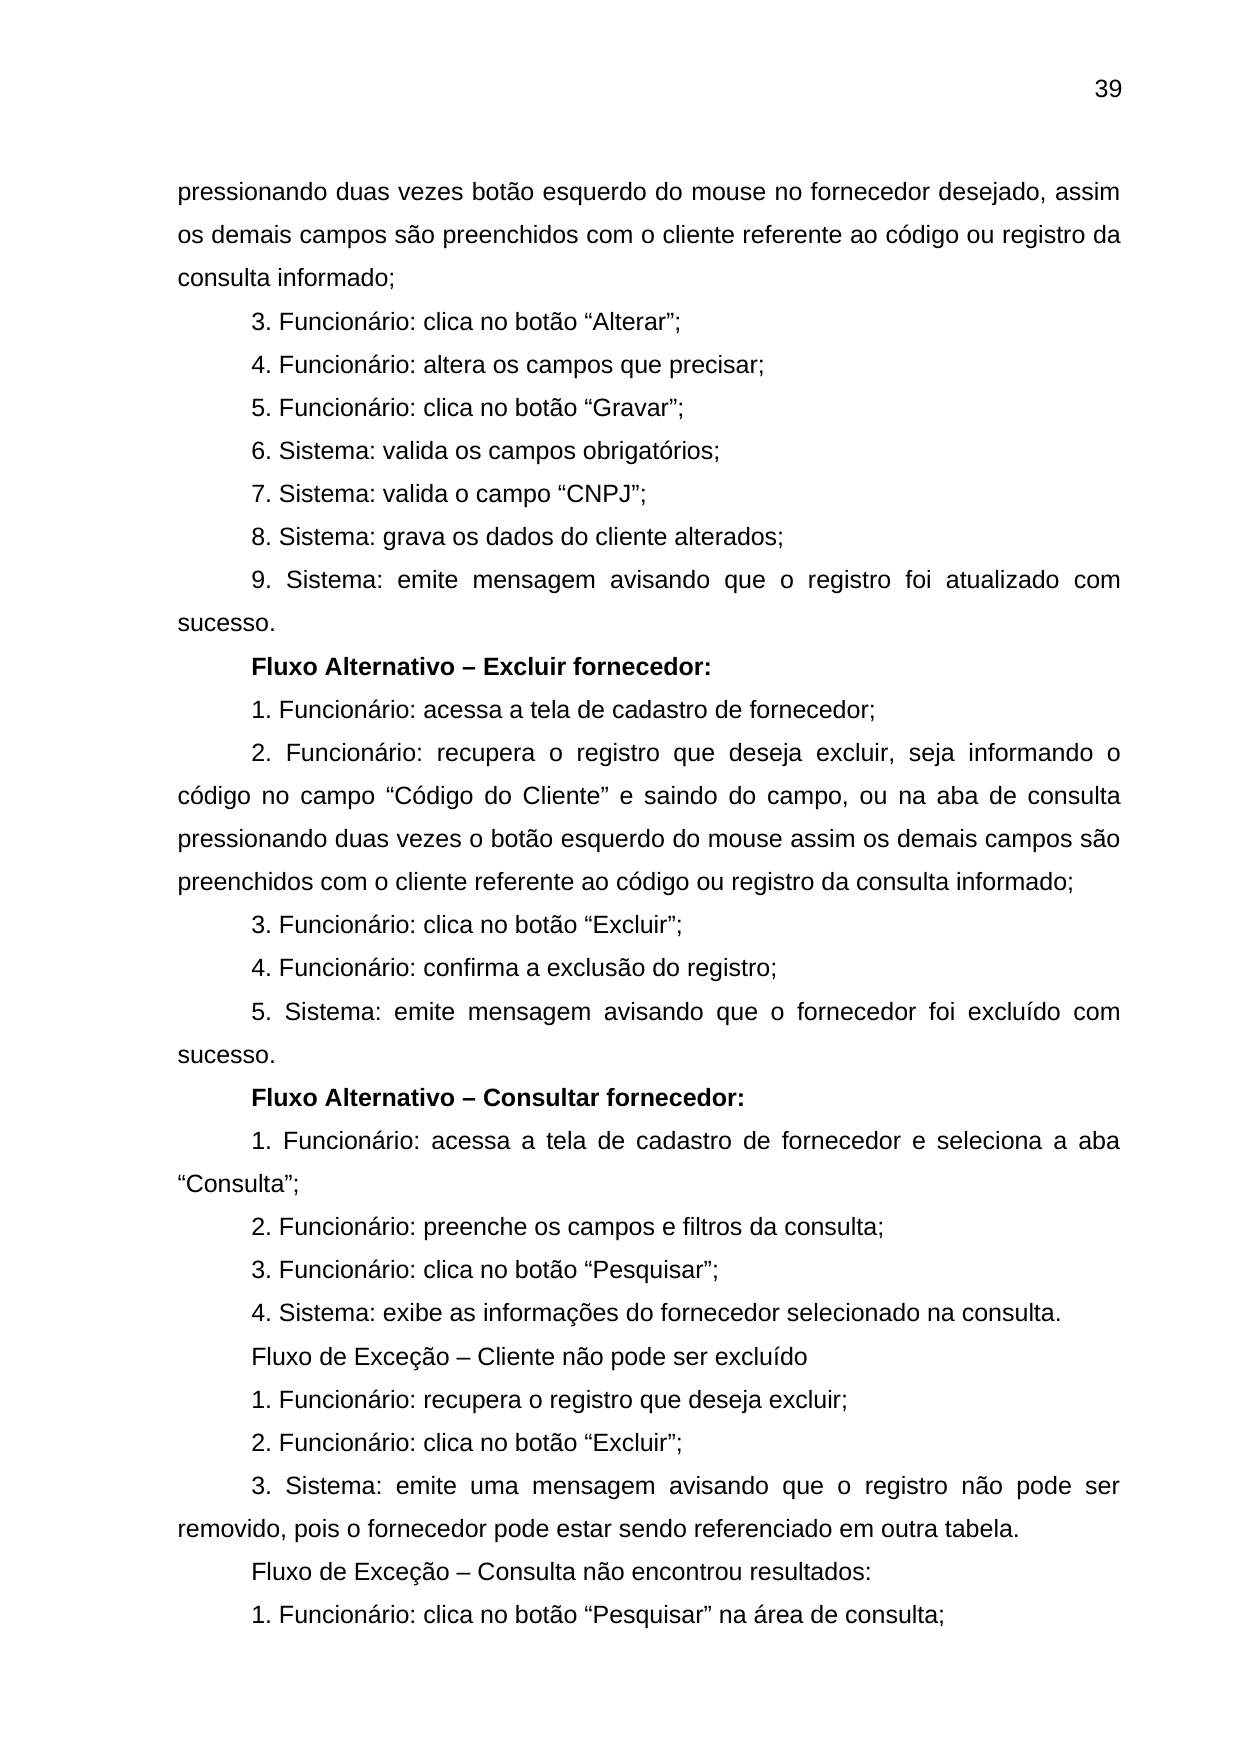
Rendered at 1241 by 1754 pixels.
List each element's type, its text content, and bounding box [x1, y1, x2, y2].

text 1. Funcionário: clica no botão “Pesquisar” na área de consulta; [177, 1600, 1122, 1629]
text Fluxo de Exceção – Consulta não encontrou resultados: [177, 1557, 1122, 1586]
text 3. Sistema: emite uma mensagem avisando que o registro não pode ser removido, pois o fornecedor pode estar sendo referenciado em outra tabela. [177, 1471, 1122, 1543]
text 2. Funcionário: preenche os campos e filtros da consulta; [177, 1212, 1122, 1241]
text 8. Sistema: grava os dados do cliente alterados; [177, 522, 1122, 551]
text 2. Funcionário: recupera o registro que deseja excluir, seja informando o código no campo “Código do Cliente” e saindo do campo, ou na aba de consulta pressionando duas vezes o botão esquerdo do mouse assim os demais campos são preenchidos com o cliente referente ao código ou registro da consulta informado; [177, 738, 1122, 896]
text 4. Sistema: exibe as informações do fornecedor selecionado na consulta. [177, 1298, 1122, 1327]
text 2. Funcionário: clica no botão “Excluir”; [177, 1428, 1122, 1457]
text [177, 177, 1122, 292]
text 5. Sistema: emite mensagem avisando que o fornecedor foi excluído com sucesso. [177, 997, 1122, 1068]
text 6. Sistema: valida os campos obrigatórios; [177, 436, 1122, 465]
text Fluxo Alternativo – Consultar fornecedor: [177, 1083, 1122, 1112]
text 4. Funcionário: confirma a exclusão do registro; [177, 953, 1122, 982]
text 1. Funcionário: acessa a tela de cadastro de fornecedor e seleciona a aba “Consulta”; [177, 1126, 1122, 1198]
text 9. Sistema: emite mensagem avisando que o registro foi atualizado com sucesso. [177, 565, 1122, 637]
text Fluxo de Exceção – Cliente não pode ser excluído [177, 1342, 1122, 1370]
text 1. Funcionário: recupera o registro que deseja excluir; [177, 1385, 1122, 1413]
text Fluxo Alternativo – Excluir fornecedor: [177, 652, 1122, 680]
text 7. Sistema: valida o campo “CNPJ”; [177, 479, 1122, 508]
text 3. Funcionário: clica no botão “Excluir”; [177, 910, 1122, 939]
text 3. Funcionário: clica no botão “Alterar”; [177, 307, 1122, 335]
text 4. Funcionário: altera os campos que precisar; [177, 350, 1122, 378]
text 5. Funcionário: clica no botão “Gravar”; [177, 393, 1122, 422]
text 1. Funcionário: acessa a tela de cadastro de fornecedor; [177, 695, 1122, 723]
text 3. Funcionário: clica no botão “Pesquisar”; [177, 1255, 1122, 1284]
